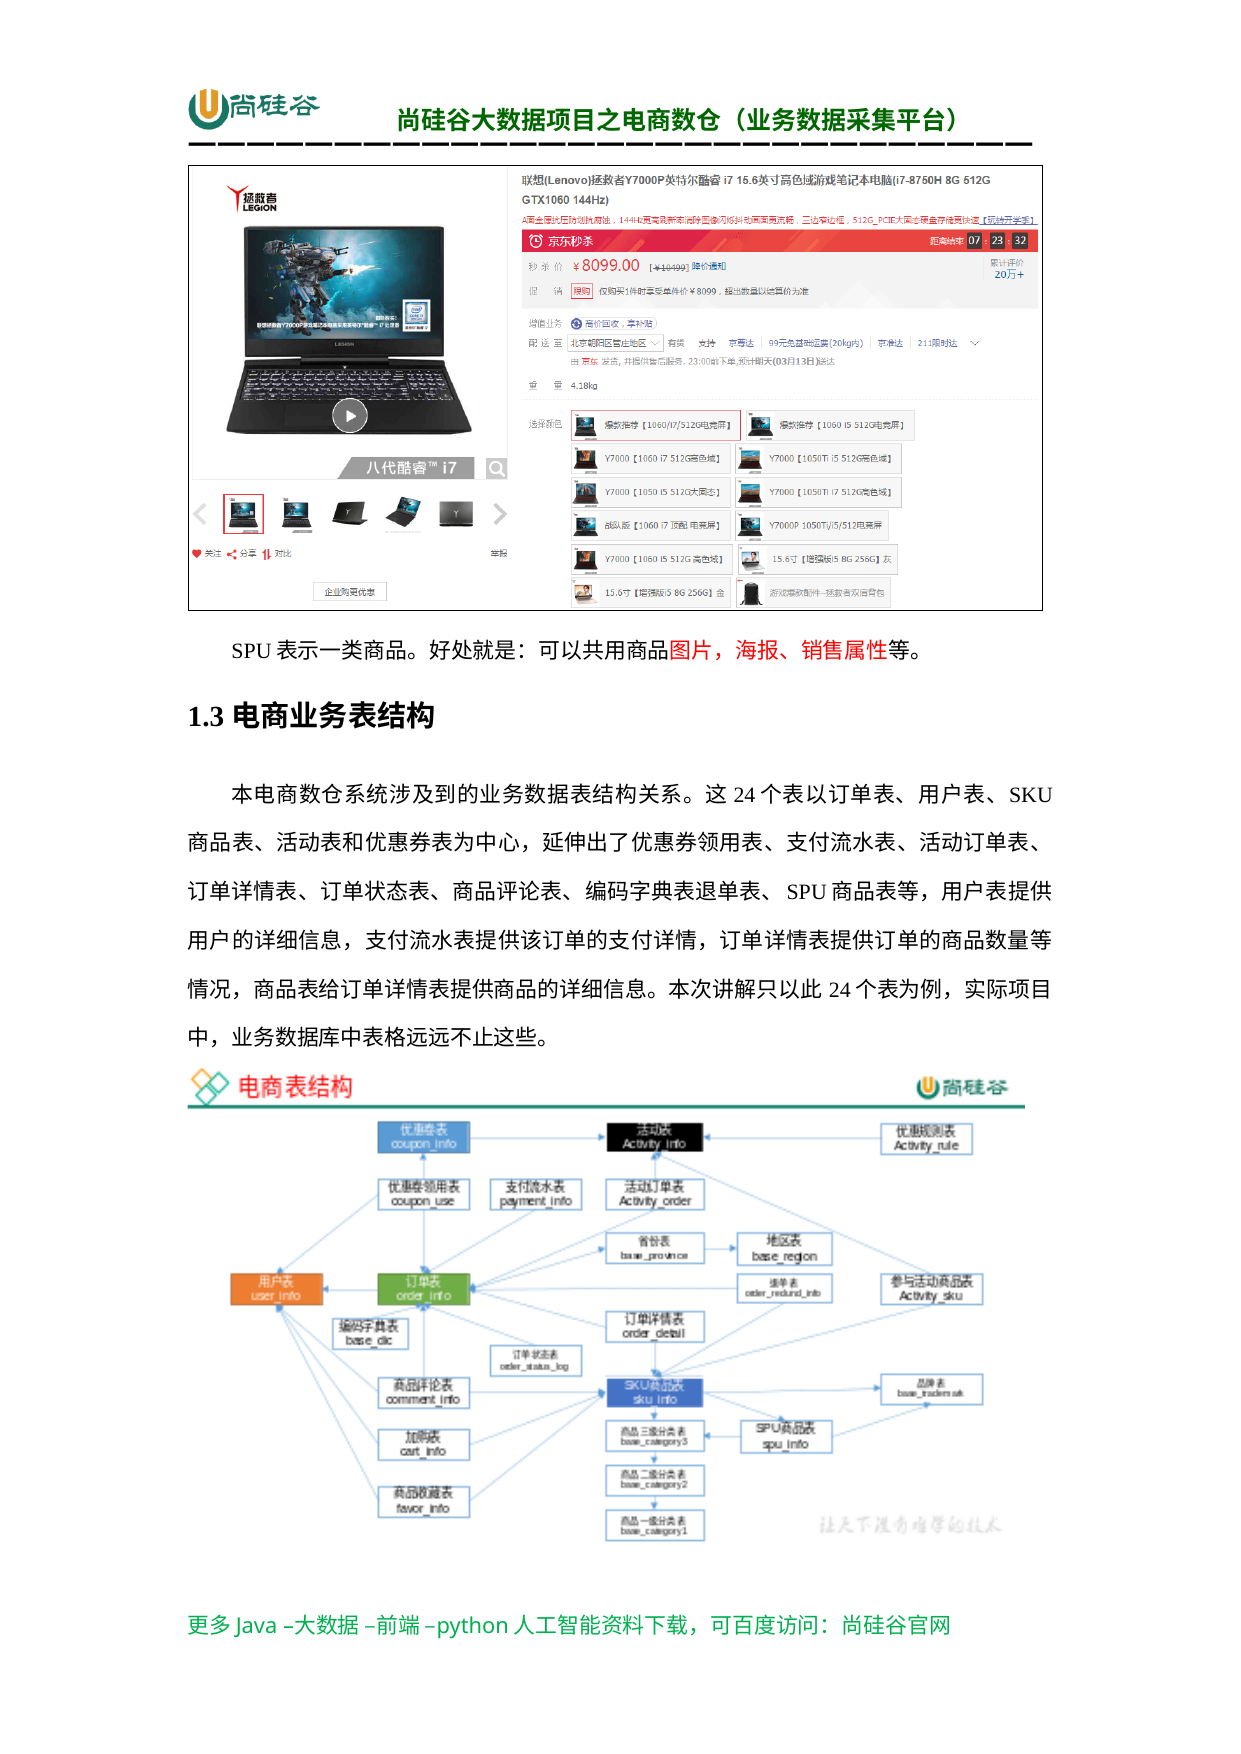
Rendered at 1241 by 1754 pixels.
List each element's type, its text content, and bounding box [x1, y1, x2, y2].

text 本电商数仓系统涉及到的业务数据表结构关系。这24个表以订单表、用户表、SKU商品表、活动表和优惠券表为中心，延伸出了优惠券领用表、支付流水表、活动订单表、订单详情表、订单状态表、商品评论表、编码字典表退单表、SPU商品表等，用户表提供用户的详细信息，支付流水表提供该订单的支付详情，订单详情表提供订单的商品数量等情况，商品表给订单详情表提供商品的详细信息。本次讲解只以此24个表为例，实际项目中，业务数据库中表格远远不止这些。 [187, 776, 1053, 1052]
picture [189, 166, 1042, 610]
picture [187, 88, 320, 130]
subtitle 1.3 电商业务表结构 [187, 681, 1053, 746]
text SPU表示一类商品。好处就是：可以共用商品图片，海报、销售属性等。 [187, 632, 1053, 665]
